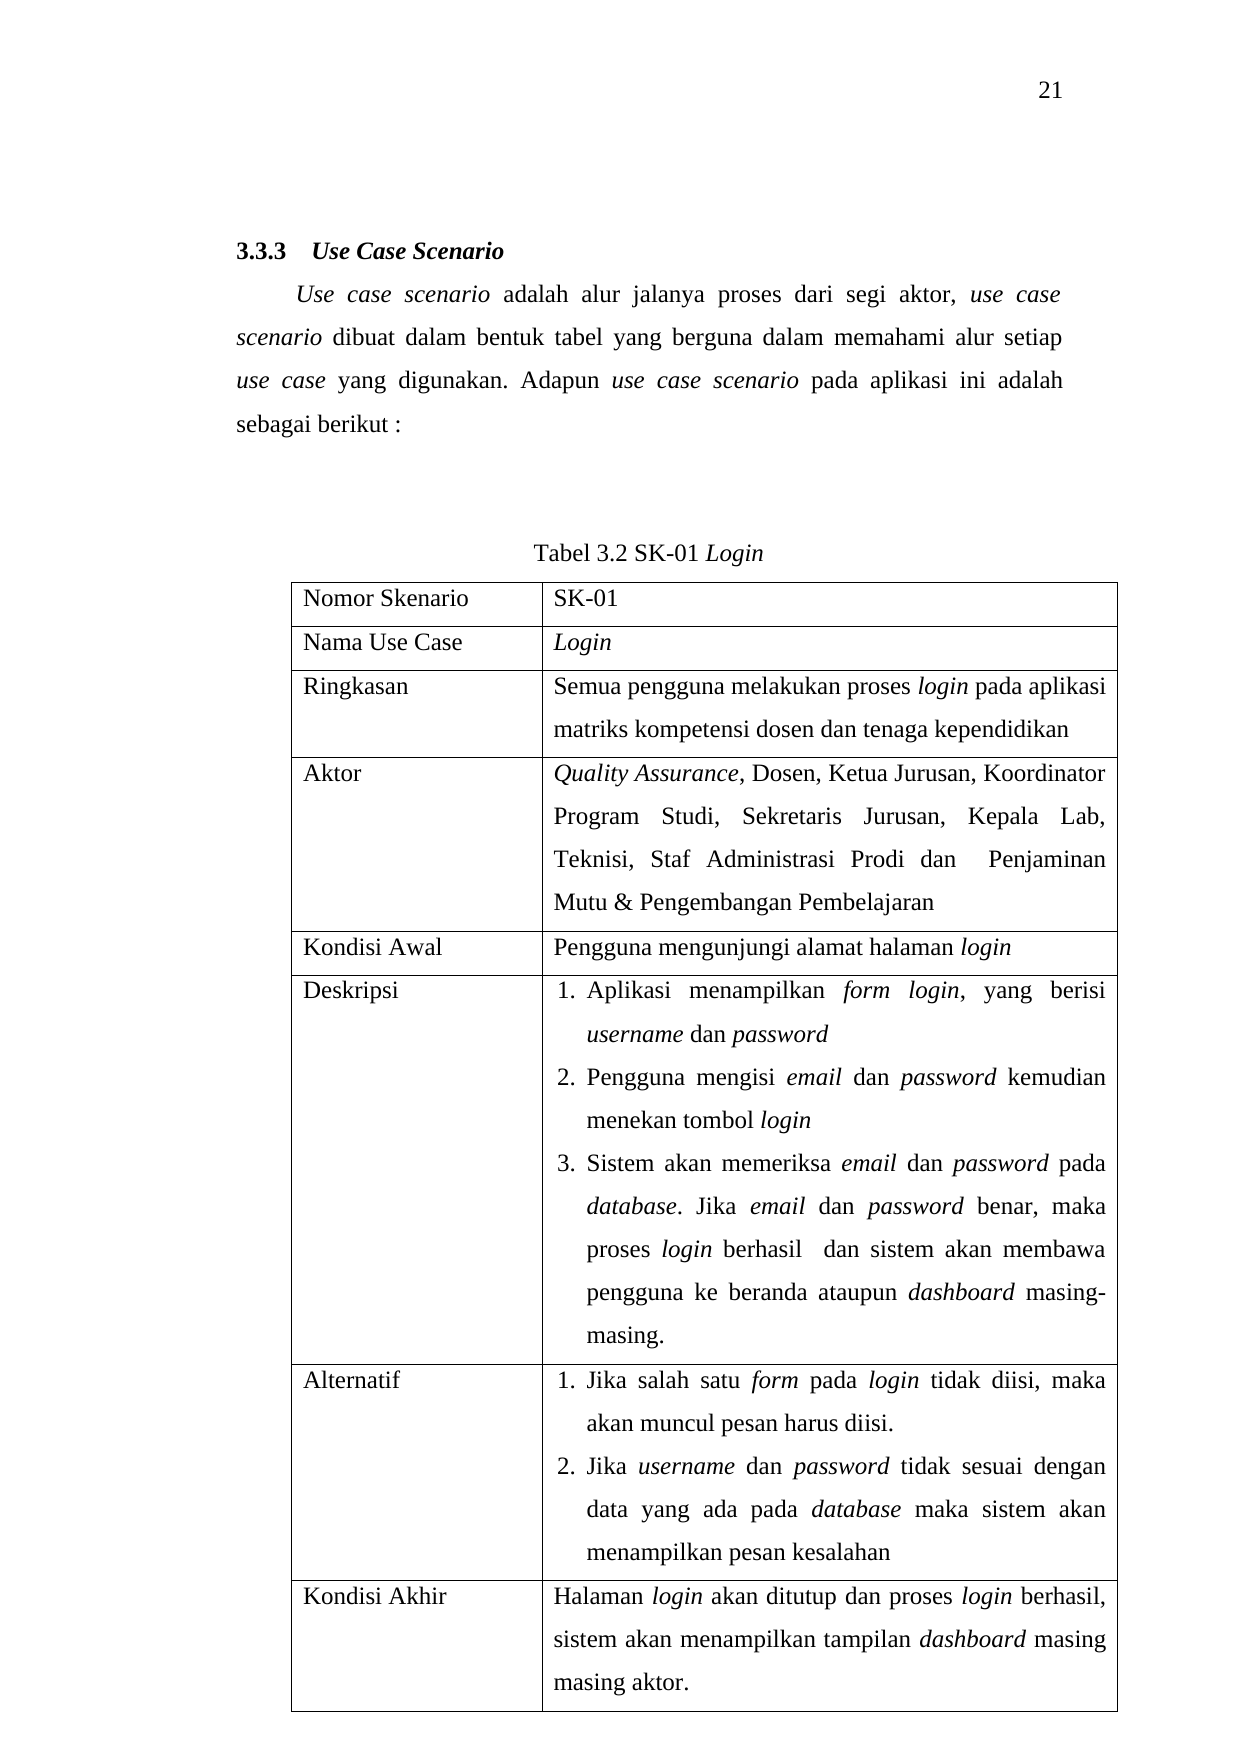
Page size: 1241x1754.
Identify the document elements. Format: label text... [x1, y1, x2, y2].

table_cell Aplikasi menampilkan form login, yang berisi username dan password Pengguna mengisi email dan password kemudian menekan tombol login Sistem akan memeriksa email dan password pada database. Jika email dan password benar, maka proses login berhasil dan sistem akan membawa pengguna ke beranda ataupun dashboard masing-masing. [543, 976, 1117, 1364]
table_cell Quality Assurance, Dosen, Ketua Jurusan, Koordinator Program Studi, Sekretaris Jurusan, Kepala Lab, Teknisi, Staf Administrasi Prodi dan Penjaminan Mutu & Pengembangan Pembelajaran [543, 758, 1117, 931]
table_cell Kondisi Awal [292, 932, 542, 974]
text Tabel 3.2 SK-01 Login [236, 538, 1063, 567]
table_cell Halaman login akan ditutup dan proses login berhasil, sistem akan menampilkan tampilan dashboard masing masing aktor. [543, 1581, 1117, 1711]
table_cell Nama Use Case [292, 627, 542, 670]
table_cell Alternatif [292, 1365, 542, 1580]
table_cell Pengguna mengunjungi alamat halaman login [543, 932, 1117, 974]
table_cell Semua pengguna melakukan proses login pada aplikasi matriks kompetensi dosen dan tenaga kependidikan [543, 671, 1117, 757]
table_cell Deskripsi [292, 976, 542, 1364]
table_cell Ringkasan [292, 671, 542, 757]
table_cell Jika salah satu form pada login tidak diisi, maka akan muncul pesan harus diisi. Jika username dan password tidak sesuai dengan data yang ada pada database maka sistem akan menampilkan pesan kesalahan [543, 1365, 1117, 1580]
list Use Case Scenario [236, 236, 1063, 265]
table_cell Kondisi Akhir [292, 1581, 542, 1711]
text Use case scenario adalah alur jalanya proses dari segi aktor, use case scenario dibuat dalam bentuk tabel yang berguna dalam memahami alur setiap use case yang digunakan. Adapun use case scenario pada aplikasi ini adalah sebagai berikut : [236, 279, 1063, 437]
table_cell Aktor [292, 758, 542, 931]
table_cell Login [543, 627, 1117, 670]
table_header Nomor Skenario [292, 583, 542, 626]
table_header SK-01 [543, 583, 1117, 626]
